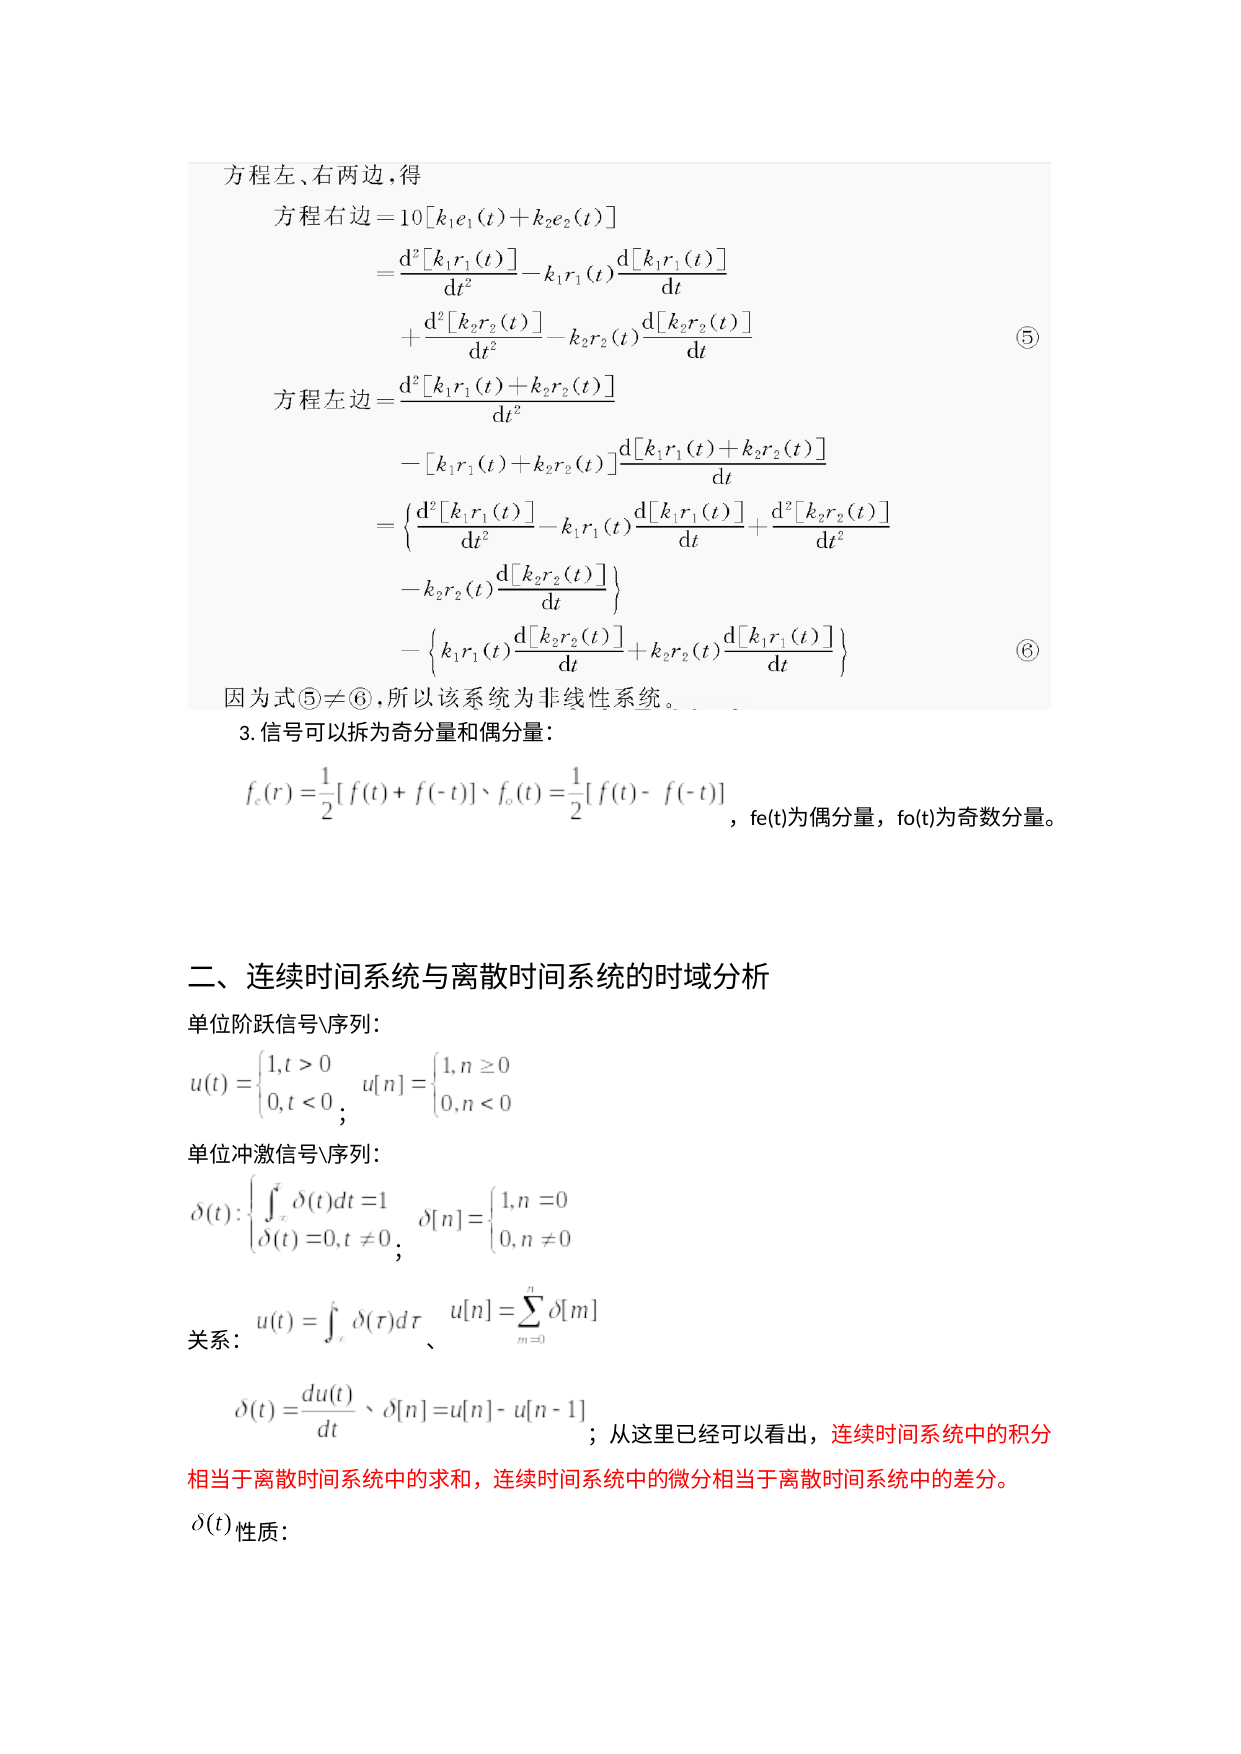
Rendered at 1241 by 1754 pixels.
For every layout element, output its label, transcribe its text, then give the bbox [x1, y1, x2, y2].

list ； [187, 1169, 1053, 1267]
list ；从这里已经可以看出，连续时间系统中的积分相当于离散时间系统中的求和，连续时间系统中的微分相当于离散时间系统中的差分。 [187, 1364, 1053, 1494]
list 单位冲激信号\序列： [187, 1137, 1053, 1169]
list 性质： [187, 1494, 1053, 1559]
picture [187, 162, 1052, 710]
list 关系：、 [187, 1267, 1053, 1364]
list ，fe(t)为偶分量，fo(t)为奇数分量。 [239, 747, 1053, 844]
list 连续时间系统与离散时间系统的时域分析 [187, 942, 1053, 1007]
list ； [187, 1039, 1053, 1137]
list 信号可以拆为奇分量和偶分量： [187, 714, 1053, 747]
list 单位阶跃信号\序列： [187, 1007, 1053, 1039]
